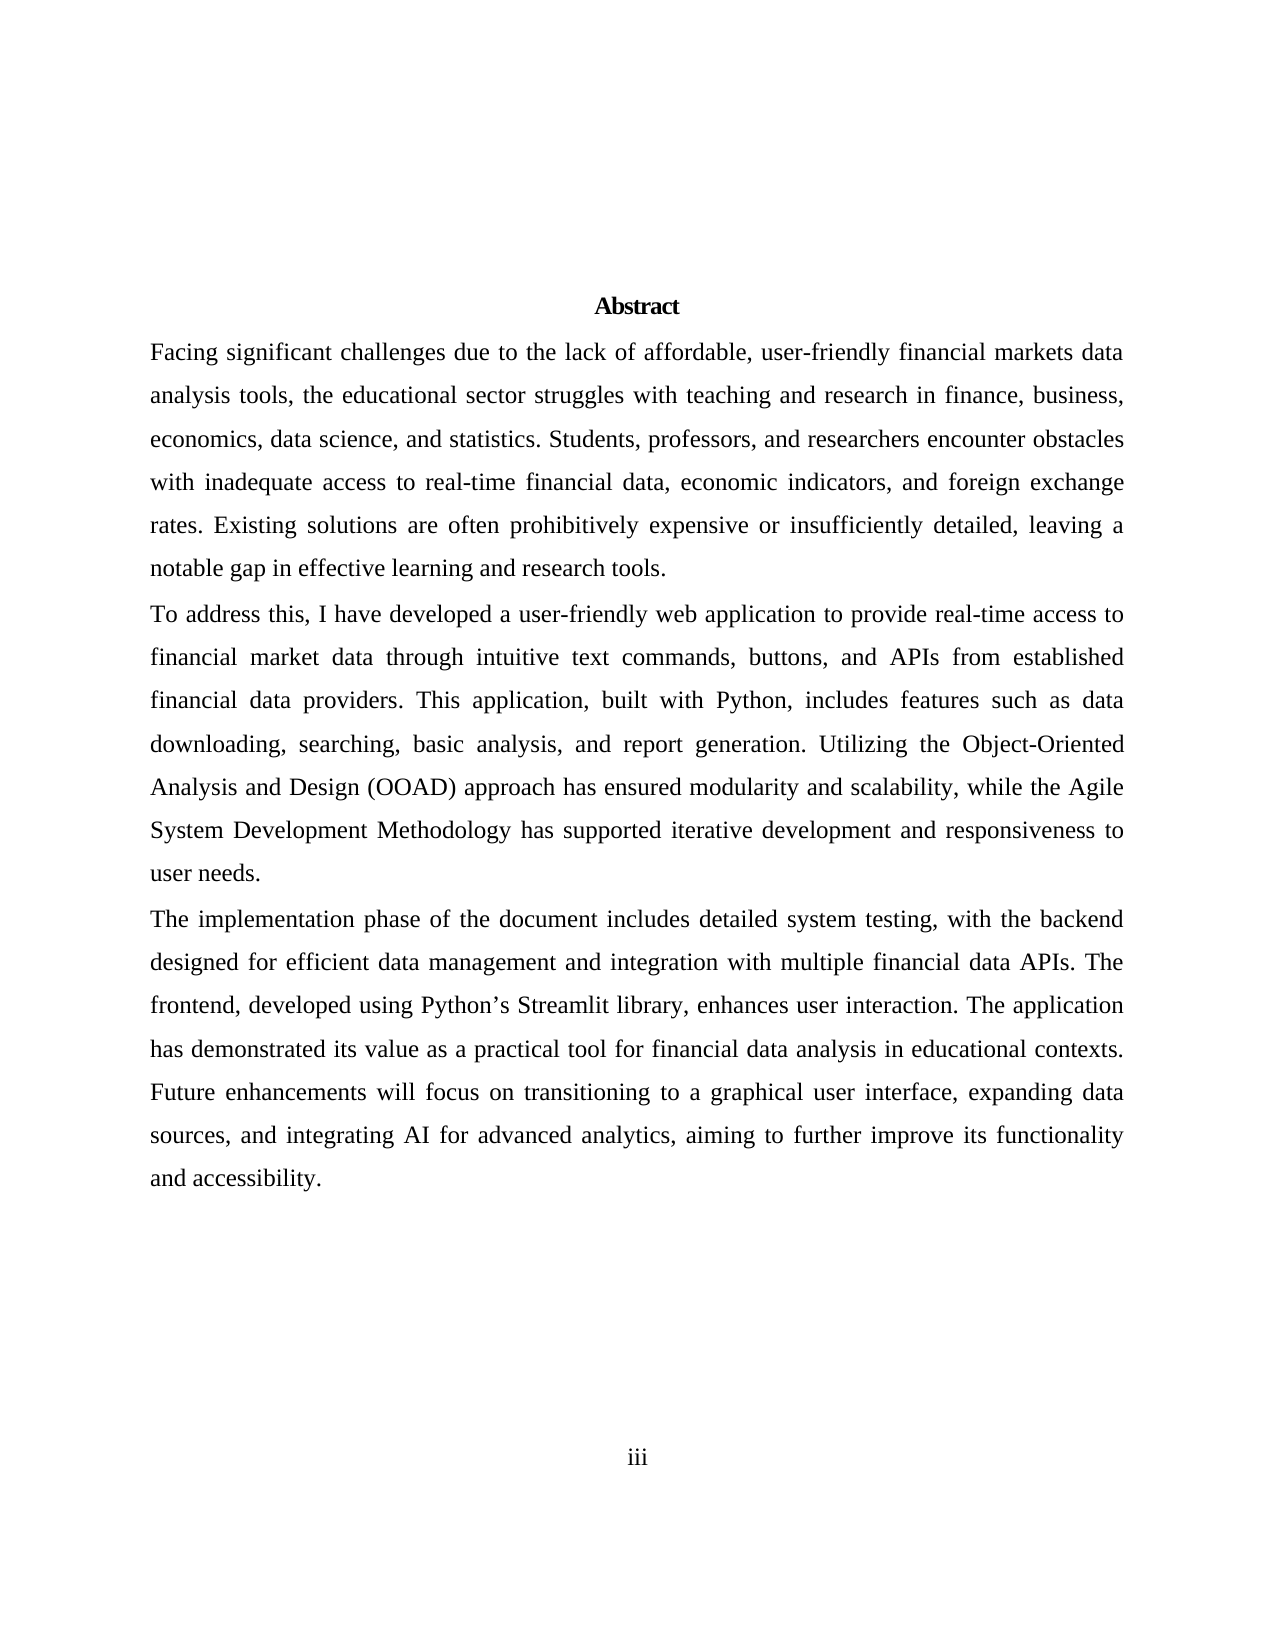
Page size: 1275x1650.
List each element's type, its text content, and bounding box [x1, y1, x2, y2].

text Abstract [150, 291, 1125, 320]
text The implementation phase of the document includes detailed system testing, with the backend designed for efficient data management and integration with multiple financial data APIs. The frontend, developed using Python’s Streamlit library, enhances user interaction. The application has demonstrated its value as a practical tool for financial data analysis in educational contexts. Future enhancements will focus on transitioning to a graphical user interface, expanding data sources, and integrating AI for advanced analytics, aiming to further improve its functionality and accessibility. [150, 904, 1125, 1192]
text Facing significant challenges due to the lack of affordable, user-friendly financial markets data analysis tools, the educational sector struggles with teaching and research in finance, business, economics, data science, and statistics. Students, professors, and researchers encounter obstacles with inadequate access to real-time financial data, economic indicators, and foreign exchange rates. Existing solutions are often prohibitively expensive or insufficiently detailed, leaving a notable gap in effective learning and research tools. [150, 337, 1125, 582]
text To address this, I have developed a user-friendly web application to provide real-time access to financial market data through intuitive text commands, buttons, and APIs from established financial data providers. This application, built with Python, includes features such as data downloading, searching, basic analysis, and report generation. Utilizing the Object-Oriented Analysis and Design (OOAD) approach has ensured modularity and scalability, while the Agile System Development Methodology has supported iterative development and responsiveness to user needs. [150, 599, 1125, 887]
